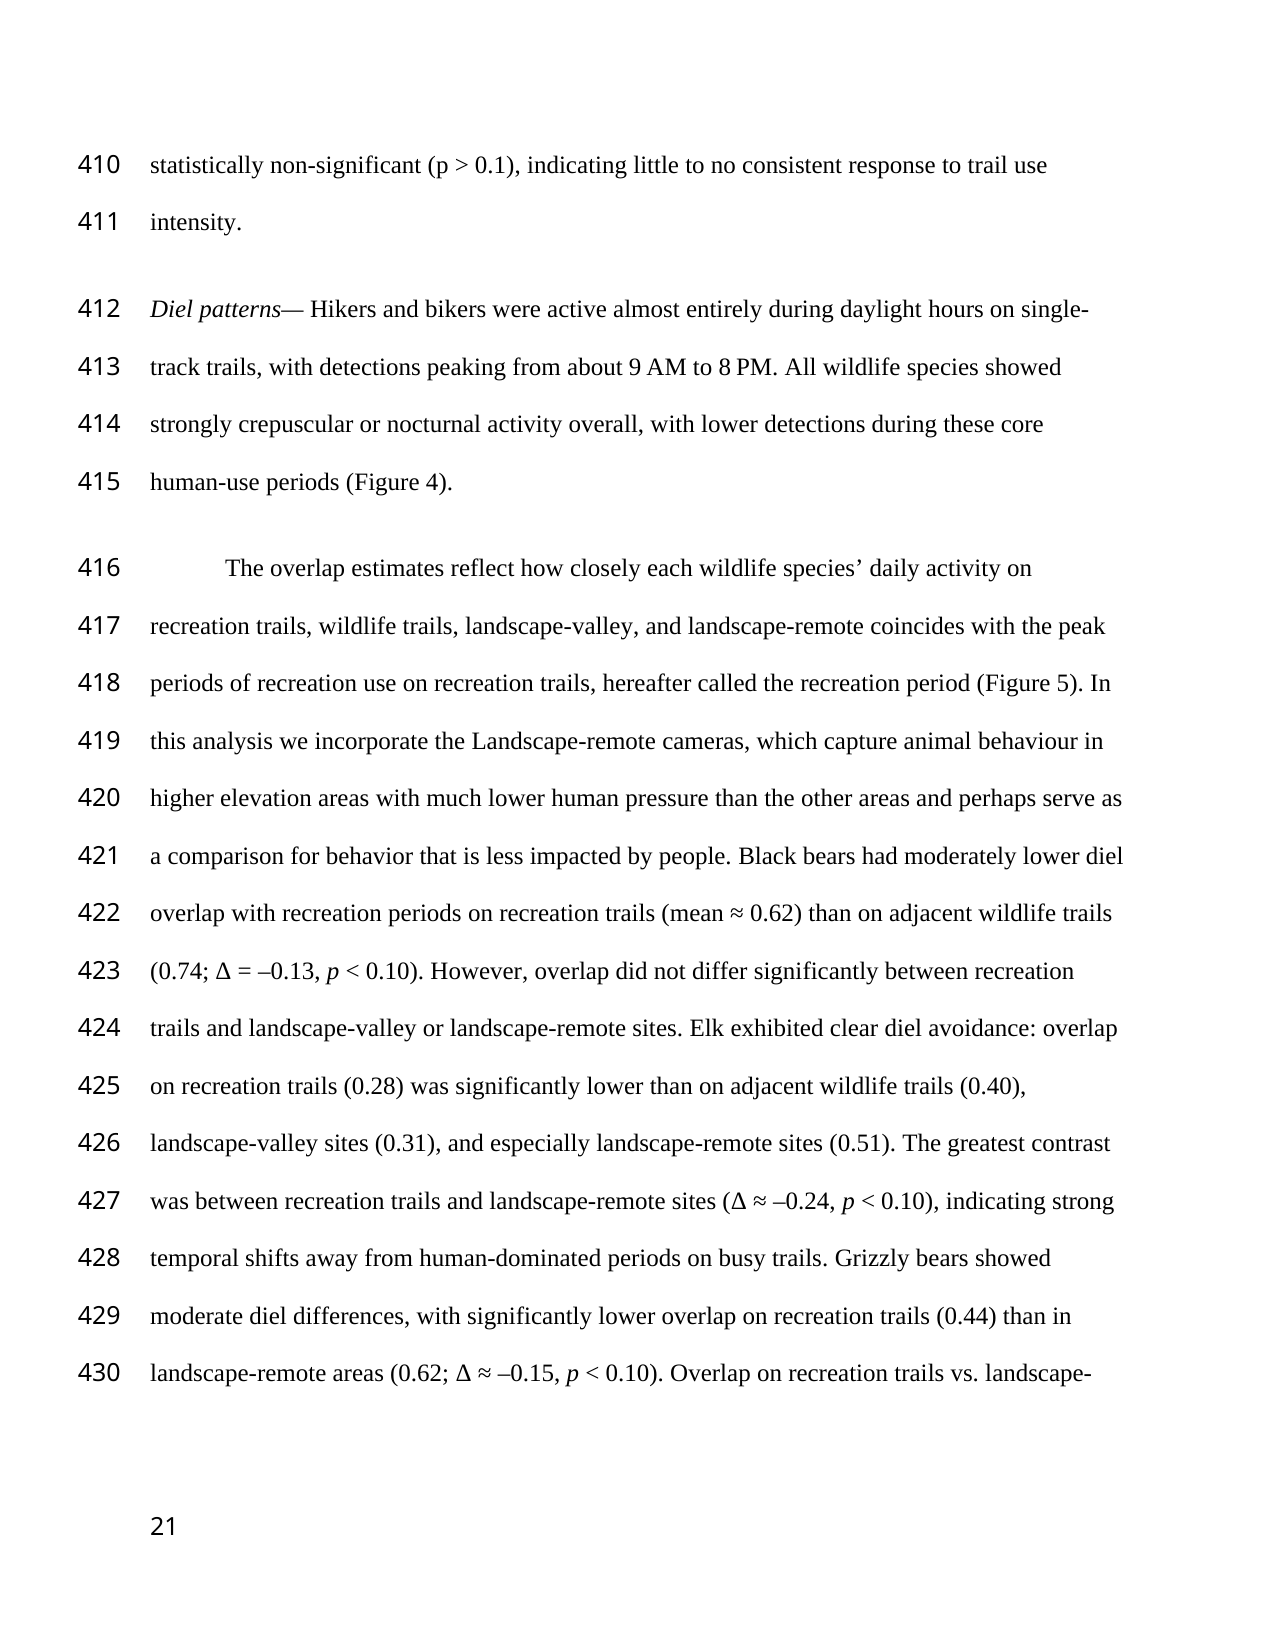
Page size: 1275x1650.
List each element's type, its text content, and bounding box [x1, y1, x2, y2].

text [150, 150, 1125, 236]
text Diel patterns— Hikers and bikers were active almost entirely during daylight hours on single-track trails, with detections peaking from about 9 AM to 8 PM. All wildlife species showed strongly crepuscular or nocturnal activity overall, with lower detections during these core human-use periods (Figure 4). [150, 294, 1125, 495]
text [150, 553, 1125, 1387]
